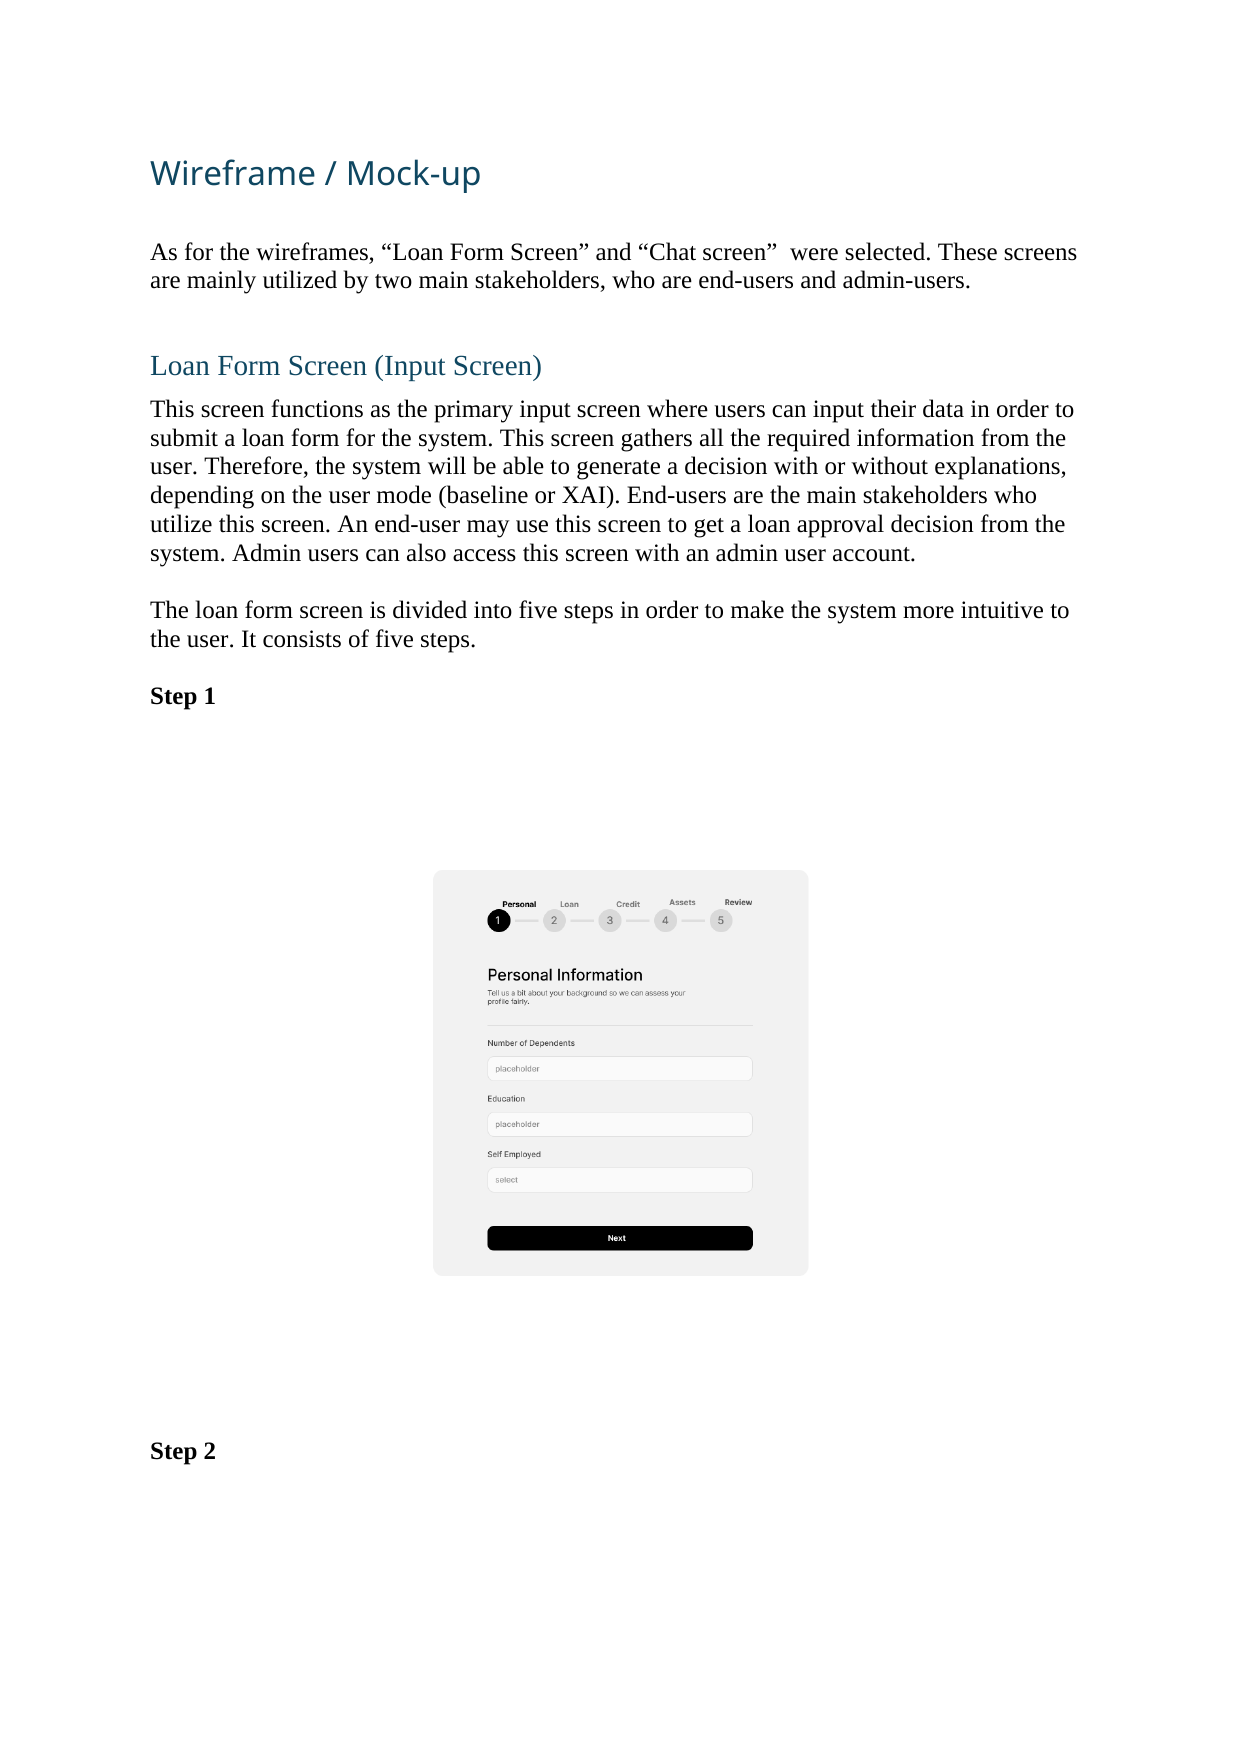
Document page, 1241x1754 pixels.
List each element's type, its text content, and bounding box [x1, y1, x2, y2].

subtitle Wireframe / Mock-up [150, 150, 1090, 195]
text The loan form screen is divided into five steps in order to make the system more intuitive to the user. It consists of five steps. [150, 595, 1090, 653]
subtitle Loan Form Screen (Input Screen) [150, 348, 1090, 381]
text As for the wireframes, “Loan Form Screen” and “Chat screen” were selected. These screens are mainly utilized by two main stakeholders, who are end-users and admin-users. [150, 237, 1090, 294]
text Step 1 [150, 681, 1090, 710]
picture [150, 738, 1091, 1408]
text This screen functions as the primary input screen where users can input their data in order to submit a loan form for the system. This screen gathers all the required information from the user. Therefore, the system will be able to generate a decision with or without explanations, depending on the user mode (baseline or XAI). End-users are the main stakeholders who utilize this screen. An end-user may use this screen to get a loan approval decision from the system. Admin users can also access this screen with an admin user account. [150, 394, 1090, 566]
text Step 2 [150, 1436, 1090, 1465]
